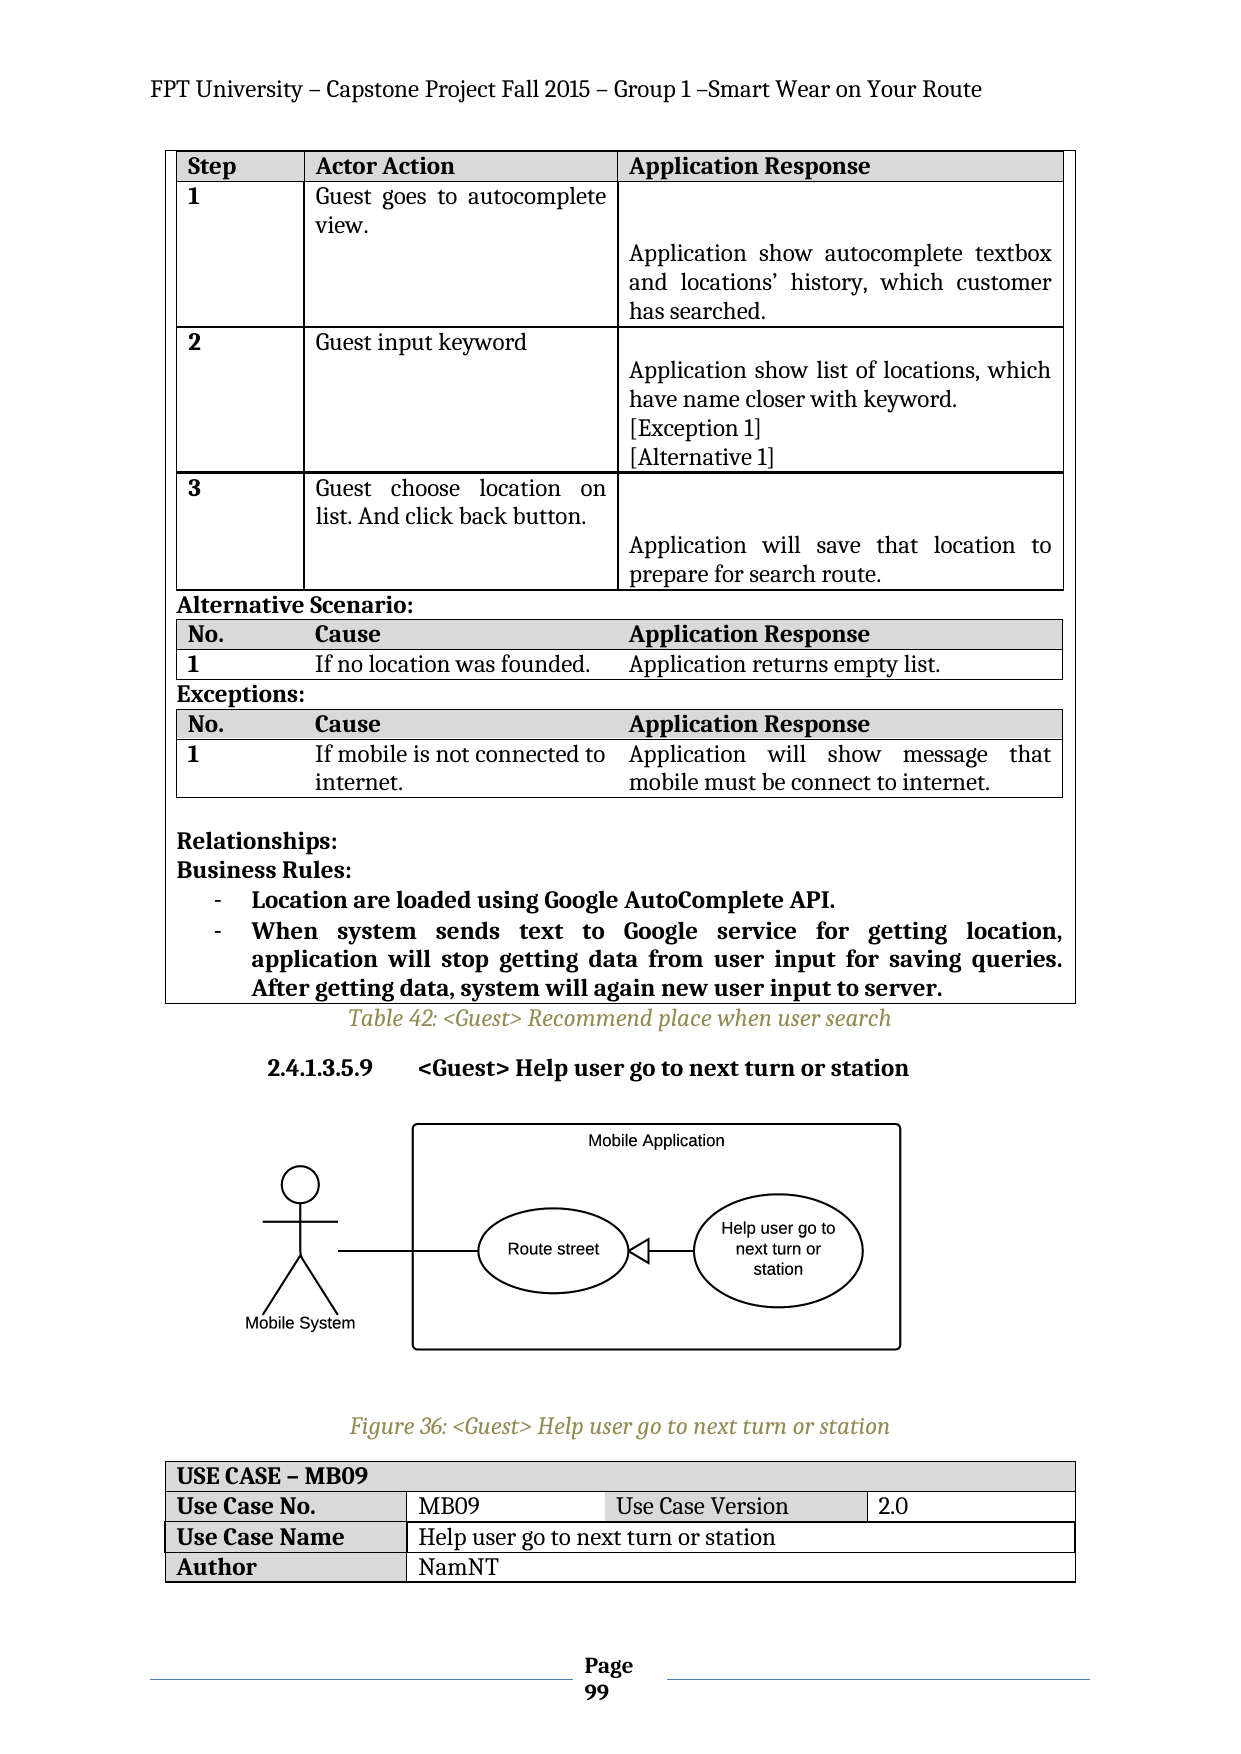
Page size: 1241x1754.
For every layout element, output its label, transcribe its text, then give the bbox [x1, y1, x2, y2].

subtitle <Guest> Help user go to next turn or station [267, 1053, 1090, 1082]
table_header USE CASE – MB09 [166, 1462, 1075, 1491]
picture [150, 1086, 938, 1387]
table_cell MB09 [407, 1492, 604, 1521]
table_cell 2.0 [868, 1492, 1075, 1521]
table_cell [166, 151, 1075, 1003]
table_cell Help user go to next turn or station [408, 1523, 1074, 1552]
table_cell NamNT [407, 1553, 1075, 1581]
table_cell Use Case Name [166, 1522, 406, 1552]
table_cell Use Case Version [605, 1492, 867, 1521]
table_cell Author [166, 1553, 406, 1581]
table_cell Use Case No. [166, 1492, 406, 1521]
